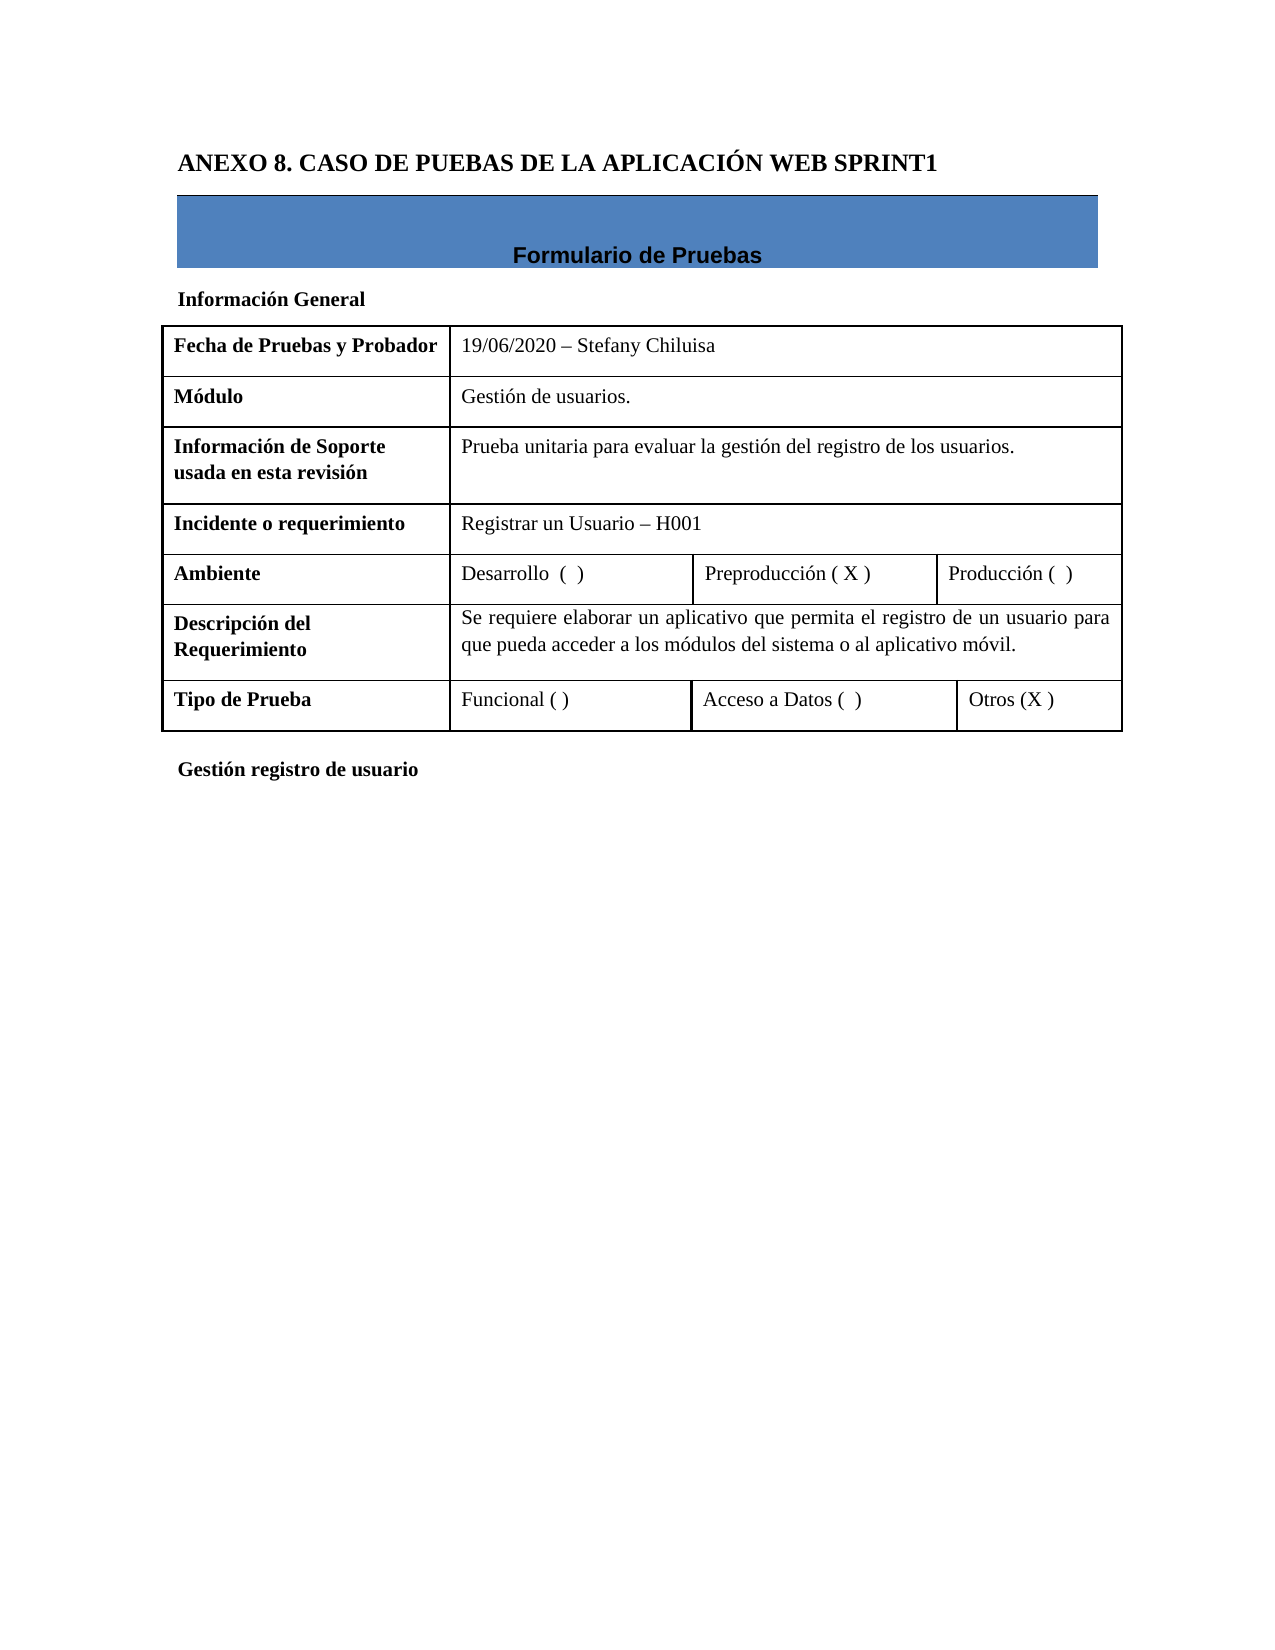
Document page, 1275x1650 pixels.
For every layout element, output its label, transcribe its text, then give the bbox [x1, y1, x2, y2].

table_cell Preproducción ( X ) [694, 555, 936, 604]
table_cell Información de Soporte usada en esta revisión [164, 428, 449, 502]
table_cell Producción ( ) [938, 555, 1121, 604]
text Información General [177, 287, 1098, 311]
table_cell Otros (X ) [958, 681, 1121, 730]
table_cell Registrar un Usuario – H001 [451, 505, 1121, 553]
table_cell Funcional ( ) [451, 681, 690, 730]
table_cell Desarrollo ( ) [451, 555, 692, 604]
text Formulario de Pruebas [177, 241, 1098, 268]
table_cell Módulo [164, 377, 449, 426]
text Gestión registro de usuario [177, 757, 1098, 781]
text ANEXO 8. CASO DE PUEBAS DE LA APLICACIÓN WEB SPRINT1 [177, 148, 1098, 176]
table_header Fecha de Pruebas y Probador [164, 327, 449, 376]
table_cell Prueba unitaria para evaluar la gestión del registro de los usuarios. [451, 428, 1121, 502]
table_cell Ambiente [164, 555, 449, 604]
table_cell Se requiere elaborar un aplicativo que permita el registro de un usuario para que pueda acceder a los módulos del sistema o al aplicativo móvil. [451, 605, 1121, 680]
table_cell Acceso a Datos ( ) [693, 681, 956, 730]
table_cell Incidente o requerimiento [164, 505, 449, 553]
table_cell Descripción del Requerimiento [164, 605, 449, 680]
table_header 19/06/2020 – Stefany Chiluisa [451, 327, 1121, 376]
table_cell Tipo de Prueba [164, 681, 449, 730]
table_cell Gestión de usuarios. [451, 377, 1121, 426]
